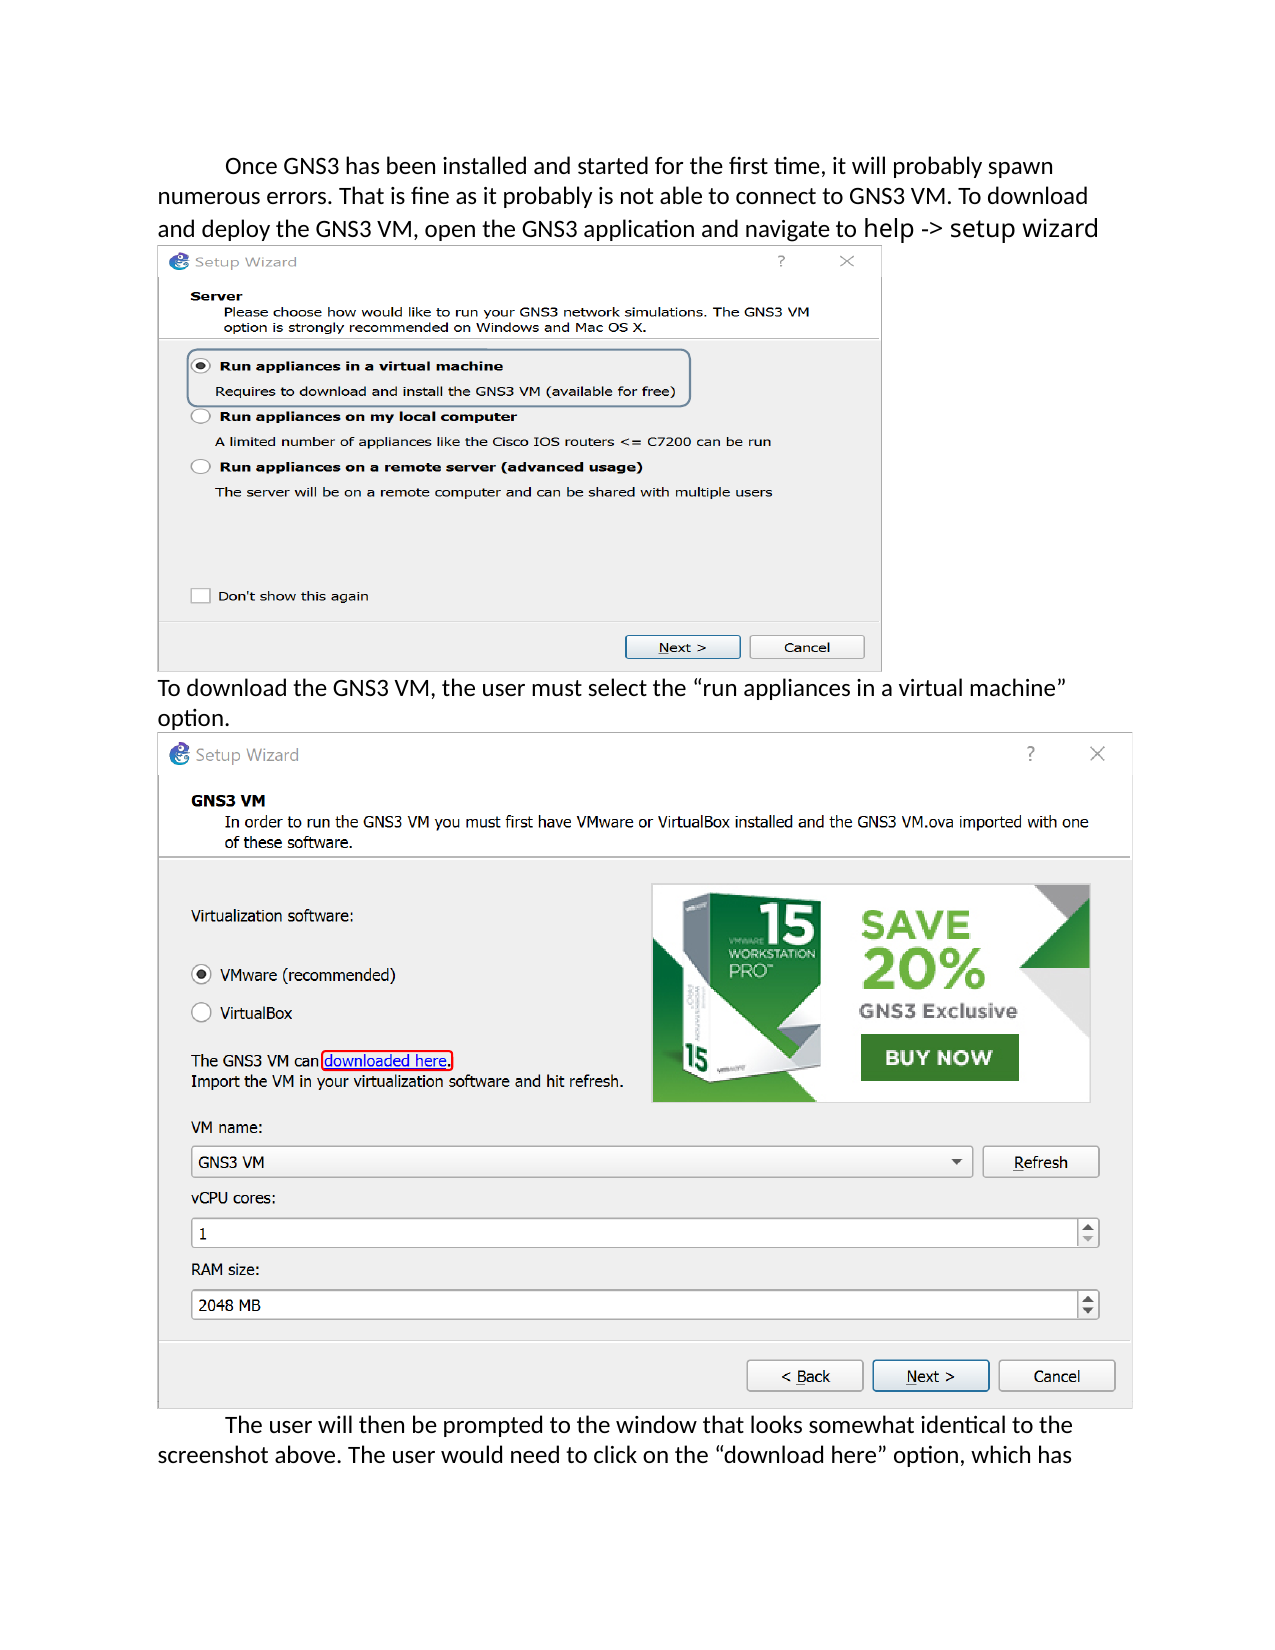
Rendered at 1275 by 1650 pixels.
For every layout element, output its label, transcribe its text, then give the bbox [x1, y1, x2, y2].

text Once GNS3 has been installed and started for the first time, it will probably spawn numerous errors. That is fine as it probably is not able to connect to GNS3 VM. To download and deploy the GNS3 VM, open the GNS3 application and navigate to help -> setup wizard [157, 150, 1117, 245]
text To download the GNS3 VM, the user must select the “run appliances in a virtual machine” option. [157, 672, 1117, 732]
picture [157, 245, 882, 672]
picture [157, 732, 1133, 1409]
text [157, 1409, 1117, 1470]
